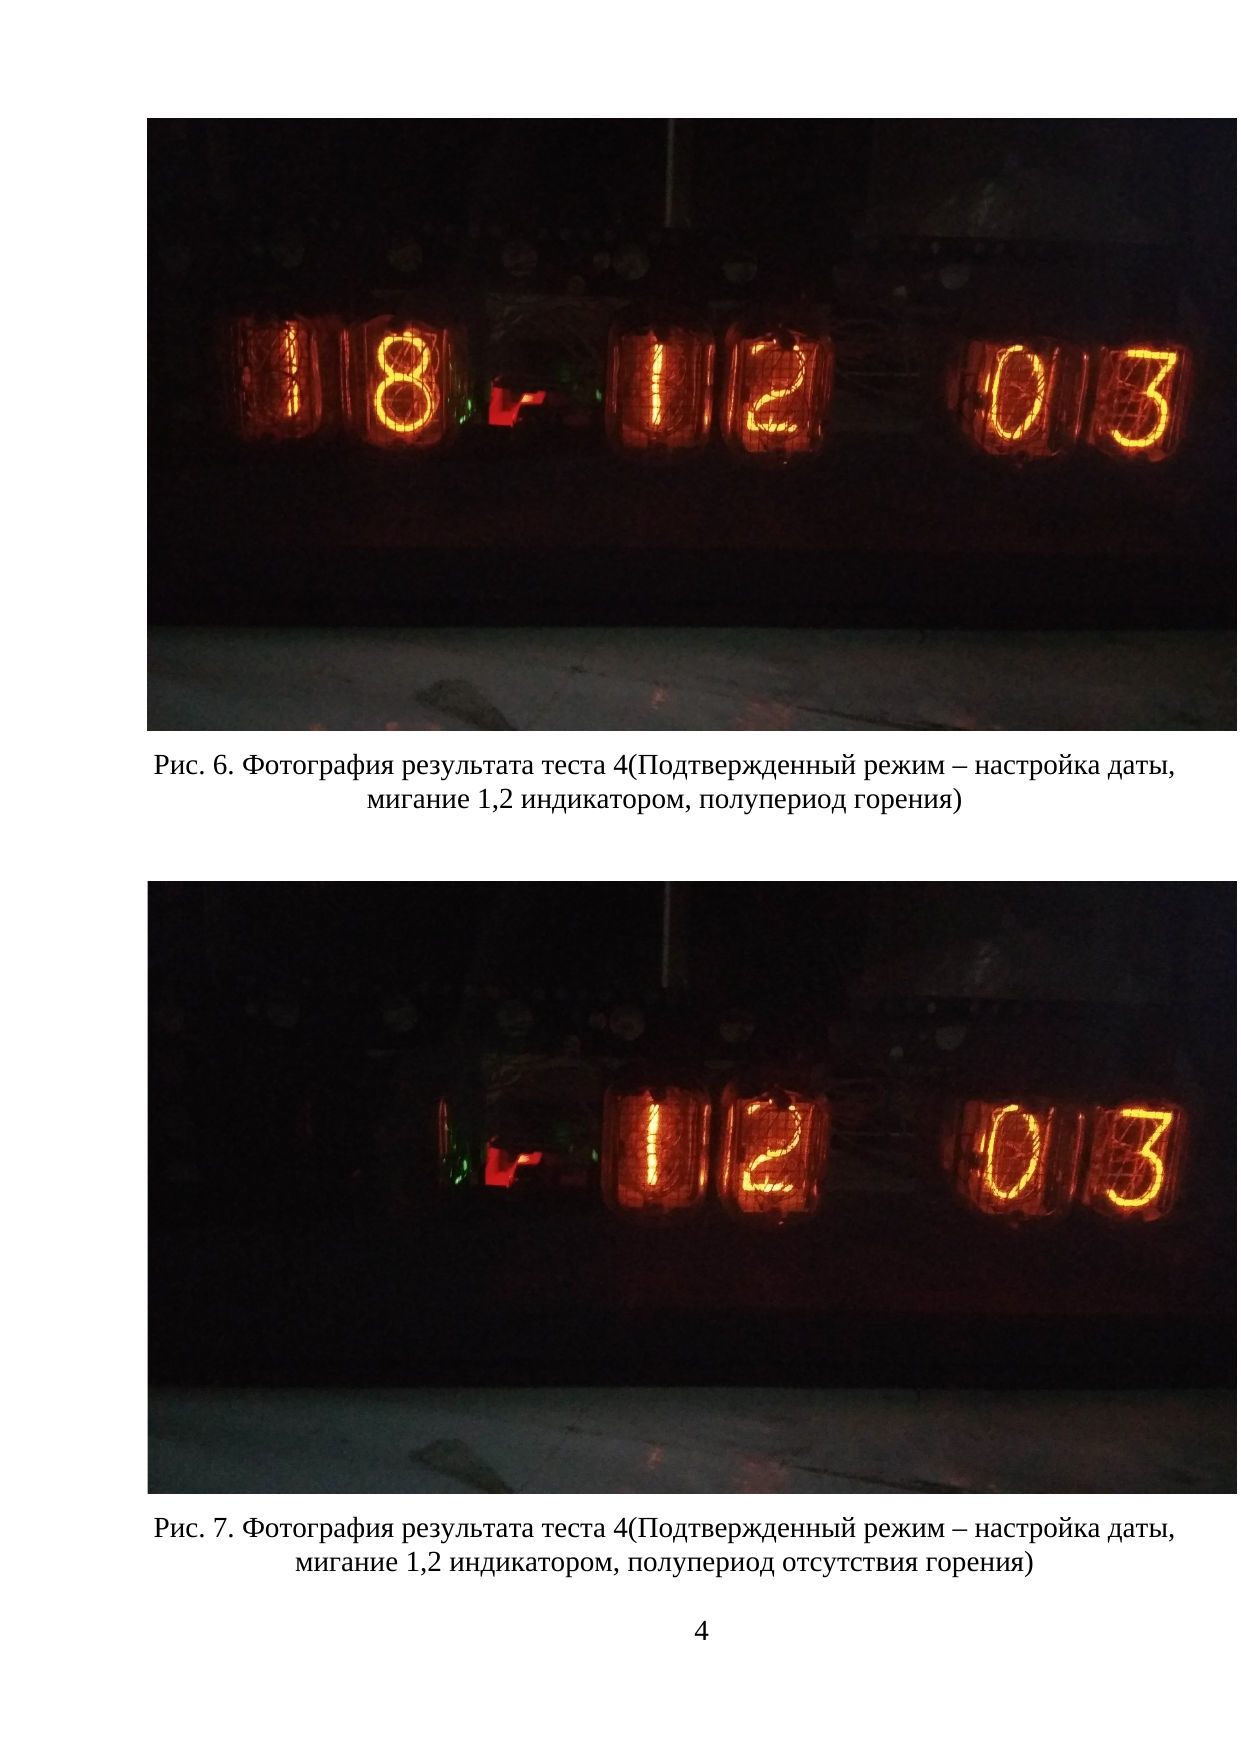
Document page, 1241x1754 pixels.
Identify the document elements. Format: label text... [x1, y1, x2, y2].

picture [147, 881, 1237, 1494]
text Рис. 6. Фотография результата теста 4(Подтвержденный режим – настройка даты, мигание 1,2 индикатором, полупериод горения) [148, 747, 1181, 814]
picture [147, 118, 1237, 731]
text Рис. 7. Фотография результата теста 4(Подтвержденный режим – настройка даты, мигание 1,2 индикатором, полупериод отсутствия горения) [148, 1511, 1181, 1578]
